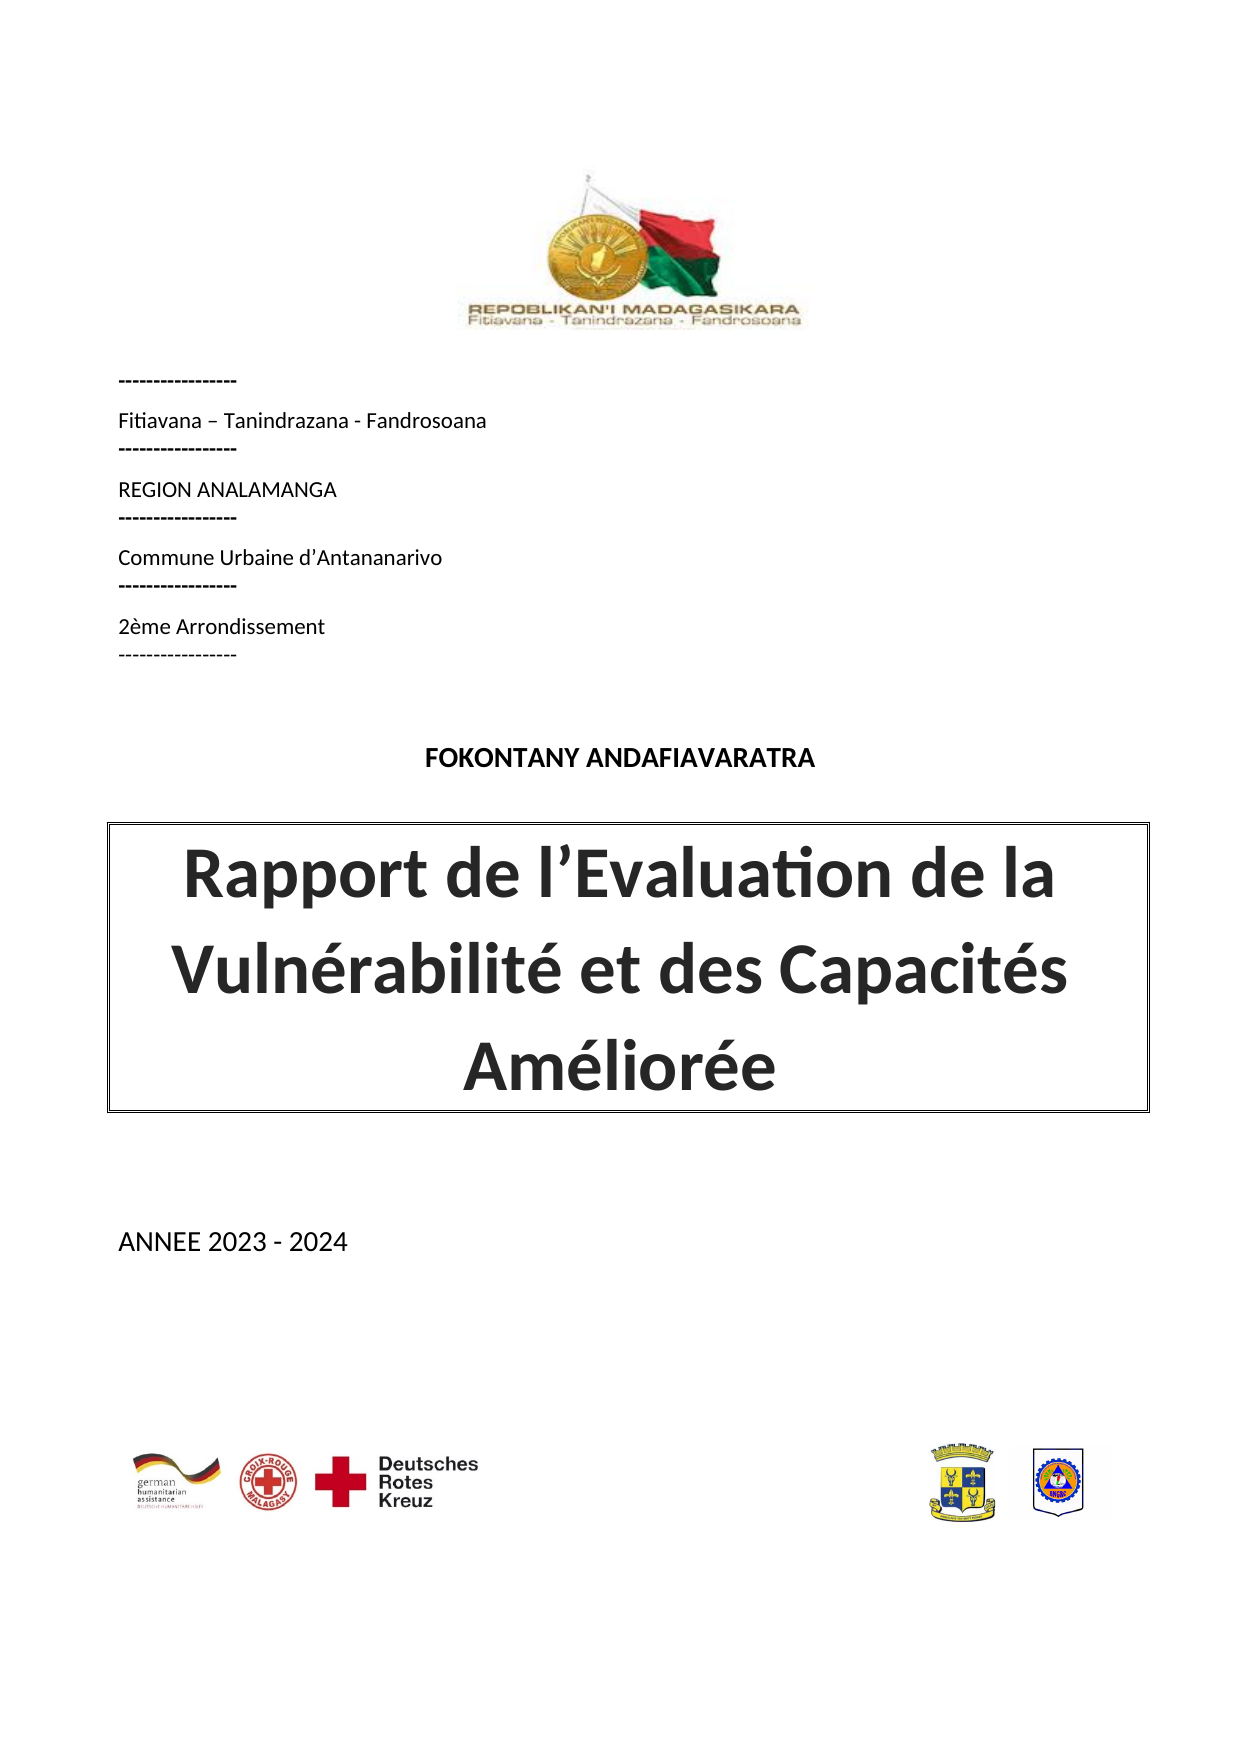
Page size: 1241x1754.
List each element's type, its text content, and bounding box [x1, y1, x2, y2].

picture [929, 1443, 996, 1522]
picture [358, 155, 907, 346]
text REGION ANALAMANGA [118, 475, 1122, 503]
text ----------------- [118, 640, 1122, 668]
text ----------------- [118, 434, 1122, 462]
text FOKONTANY ANDAFIAVARATRA [118, 739, 1122, 775]
picture [1008, 1443, 1113, 1522]
text ----------------- [118, 366, 1122, 394]
text Commune Urbaine d’Antananarivo [118, 543, 1122, 571]
text Rapport de l’Evaluation de la Vulnérabilité et des Capacités Améliorée [110, 825, 1147, 1110]
text Fitiavana – Tanindrazana - Fandrosoana [118, 406, 1122, 434]
text ----------------- [118, 503, 1122, 531]
text 2ème Arrondissement [118, 612, 1122, 640]
text ----------------- [118, 571, 1122, 599]
picture [118, 1443, 498, 1522]
text ANNEE 2023 - 2024 [118, 1223, 1122, 1259]
